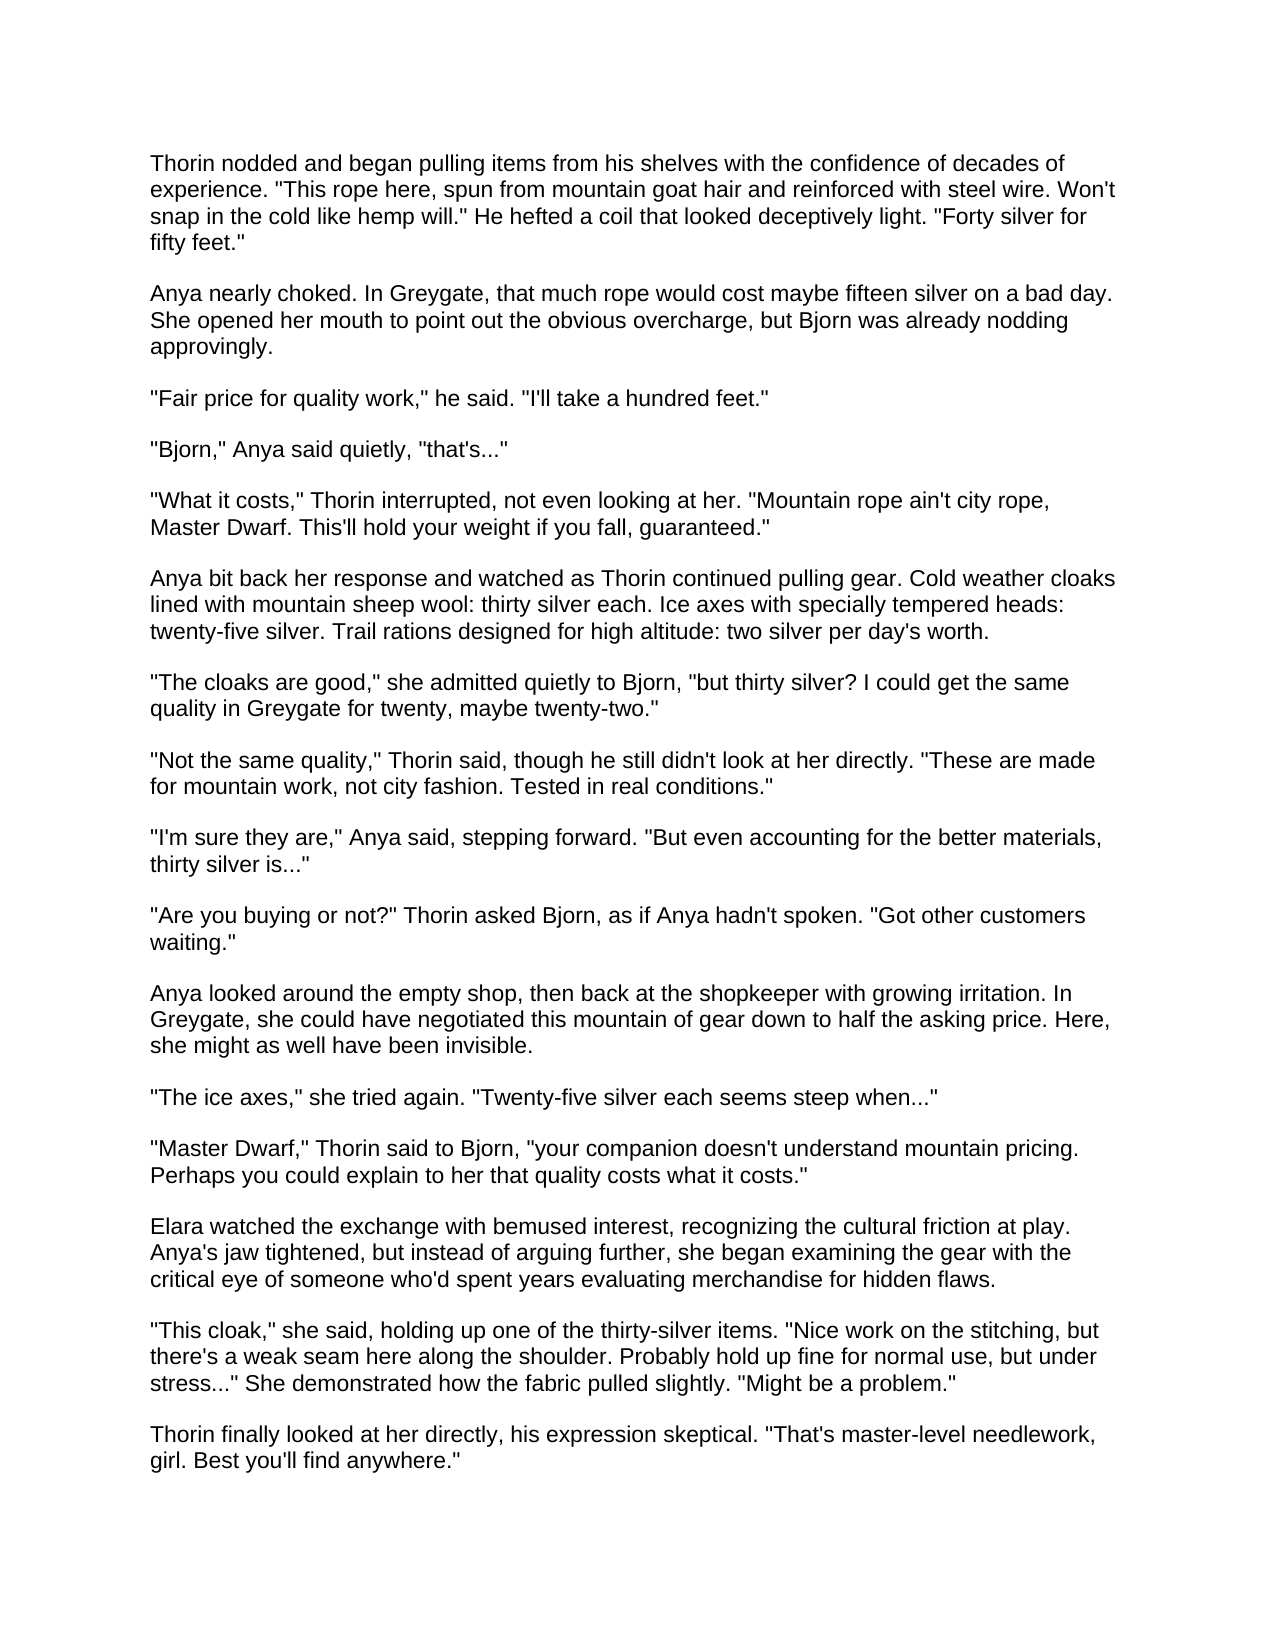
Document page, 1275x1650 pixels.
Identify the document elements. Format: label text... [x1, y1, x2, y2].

text "I'm sure they are," Anya said, stepping forward. "But even accounting for the better materials, thirty silver is..." [150, 824, 1125, 877]
text "The cloaks are good," she admitted quietly to Bjorn, "but thirty silver? I could get the same quality in Greygate for twenty, maybe twenty-two." [150, 669, 1125, 722]
text "What it costs," Thorin interrupted, not even looking at her. "Mountain rope ain't city rope, Master Dwarf. This'll hold your weight if you fall, guaranteed." [150, 487, 1125, 540]
text "Not the same quality," Thorin said, though he still didn't look at her directly. "These are made for mountain work, not city fashion. Tested in real conditions." [150, 747, 1125, 799]
text Thorin finally looked at her directly, his expression skeptical. "That's master-level needlework, girl. Best you'll find anywhere." [150, 1421, 1125, 1474]
text Elara watched the exchange with bemused interest, recognizing the cultural friction at play. Anya's jaw tightened, but instead of arguing further, she began examining the gear with the critical eye of someone who'd spent years evaluating merchandise for hidden flaws. [150, 1213, 1125, 1292]
text Anya bit back her response and watched as Thorin continued pulling gear. Cold weather cloaks lined with mountain sheep wool: thirty silver each. Ice axes with specially tempered heads: twenty-five silver. Trail rations designed for high altitude: two silver per day's worth. [150, 565, 1125, 644]
text "Fair price for quality work," he said. "I'll take a hundred feet." [150, 384, 1125, 411]
text Anya looked around the empty shop, then back at the shopkeeper with growing irritation. In Greygate, she could have negotiated this mountain of gear down to half the asking price. Here, she might as well have been invisible. [150, 980, 1125, 1059]
text Thorin nodded and began pulling items from his shelves with the confidence of decades of experience. "This rope here, spun from mountain goat hair and reinforced with steel wire. Won't snap in the cold like hemp will." He hefted a coil that looked deceptively light. "Forty silver for fifty feet." [150, 150, 1125, 255]
text Anya nearly choked. In Greygate, that much rope would cost maybe fifteen silver on a bad day. She opened her mouth to point out the obvious overcharge, but Bjorn was already nodding approvingly. [150, 280, 1125, 359]
text "Are you buying or not?" Thorin asked Bjorn, as if Anya hadn't spoken. "Got other customers waiting." [150, 902, 1125, 955]
text "This cloak," she said, holding up one of the thirty-silver items. "Nice work on the stitching, but there's a weak seam here along the shoulder. Probably hold up fine for normal use, but under stress..." She demonstrated how the fabric pulled slightly. "Might be a problem." [150, 1317, 1125, 1396]
text "Bjorn," Anya said quietly, "that's..." [150, 436, 1125, 462]
text "The ice axes," she tried again. "Twenty-five silver each seems steep when..." [150, 1084, 1125, 1110]
text "Master Dwarf," Thorin said to Bjorn, "your companion doesn't understand mountain pricing. Perhaps you could explain to her that quality costs what it costs." [150, 1135, 1125, 1188]
